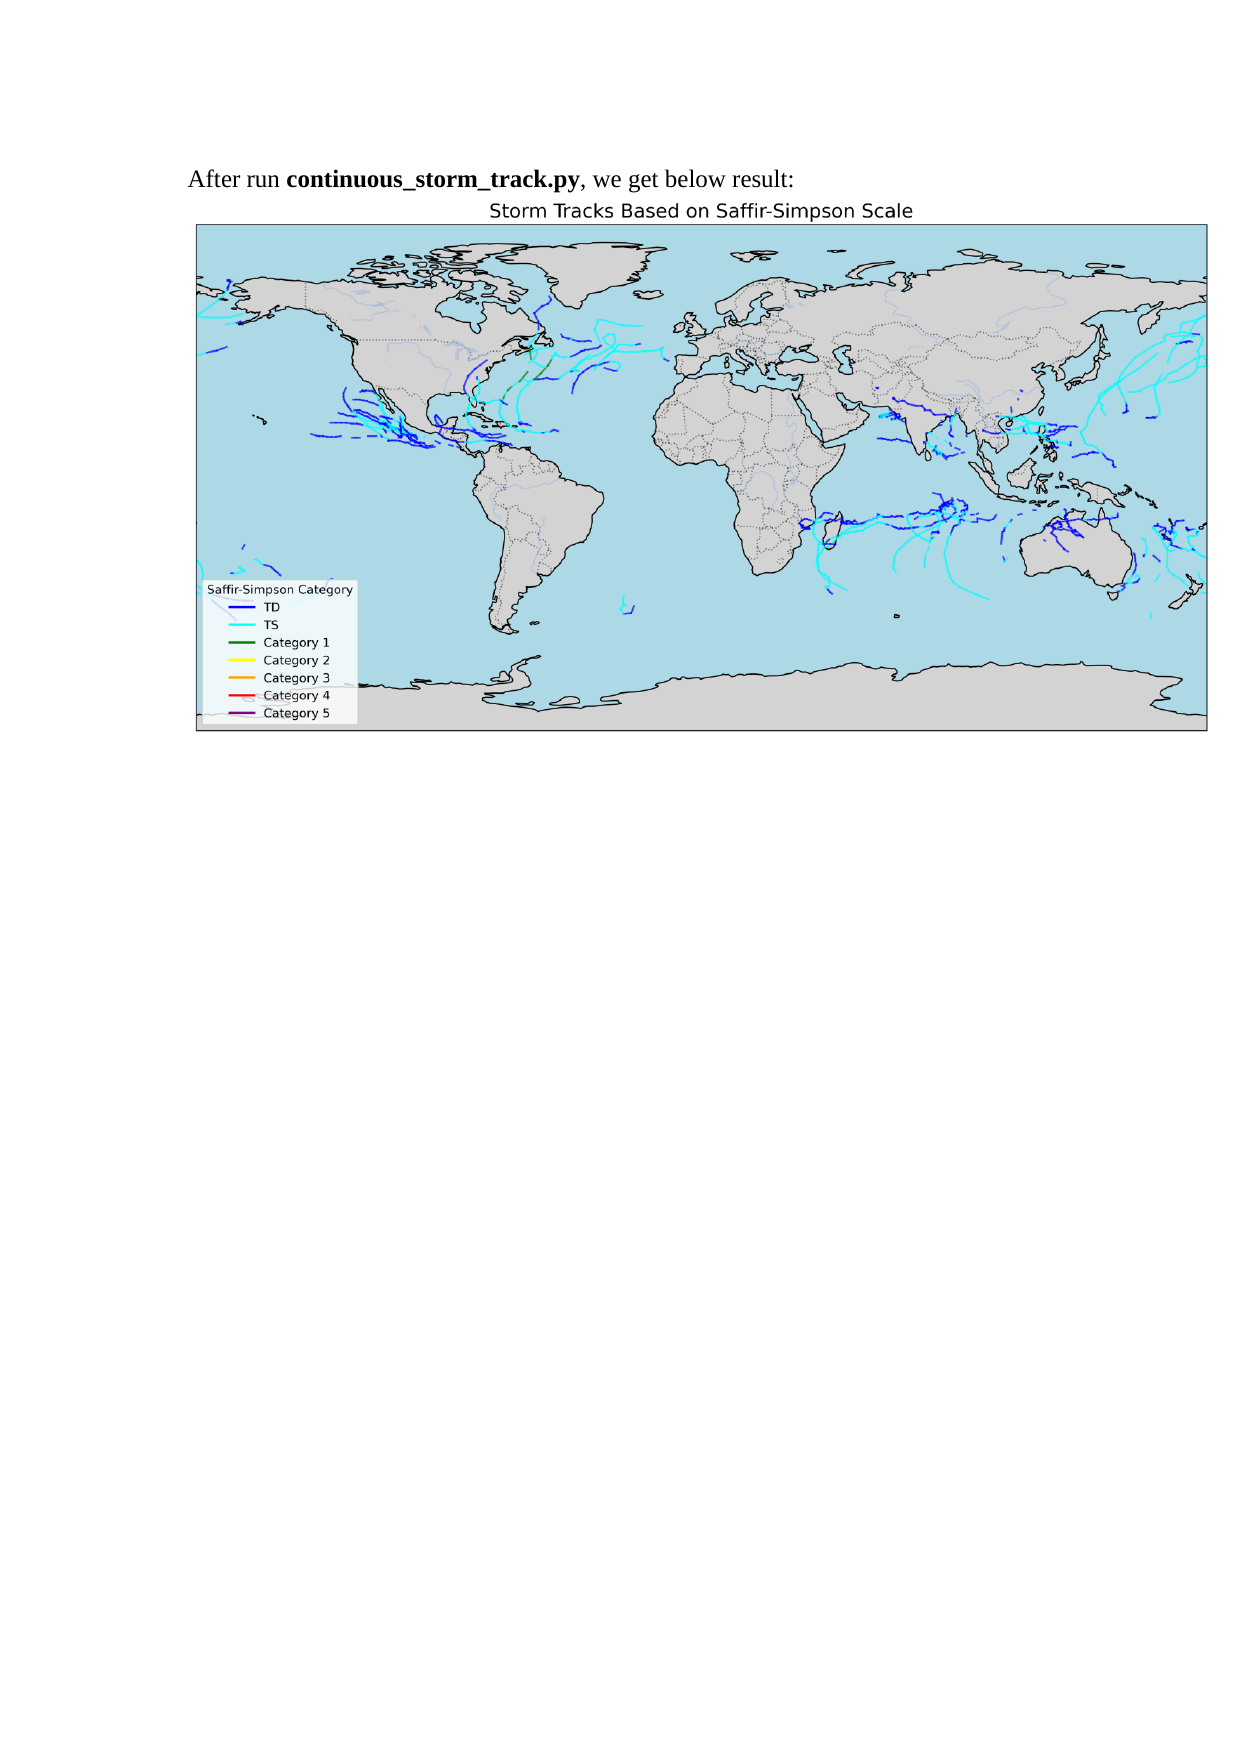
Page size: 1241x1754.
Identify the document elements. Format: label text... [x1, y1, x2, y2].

picture [187, 194, 1215, 739]
list After run continuous_storm_track.py, we get below result: [187, 162, 1053, 194]
